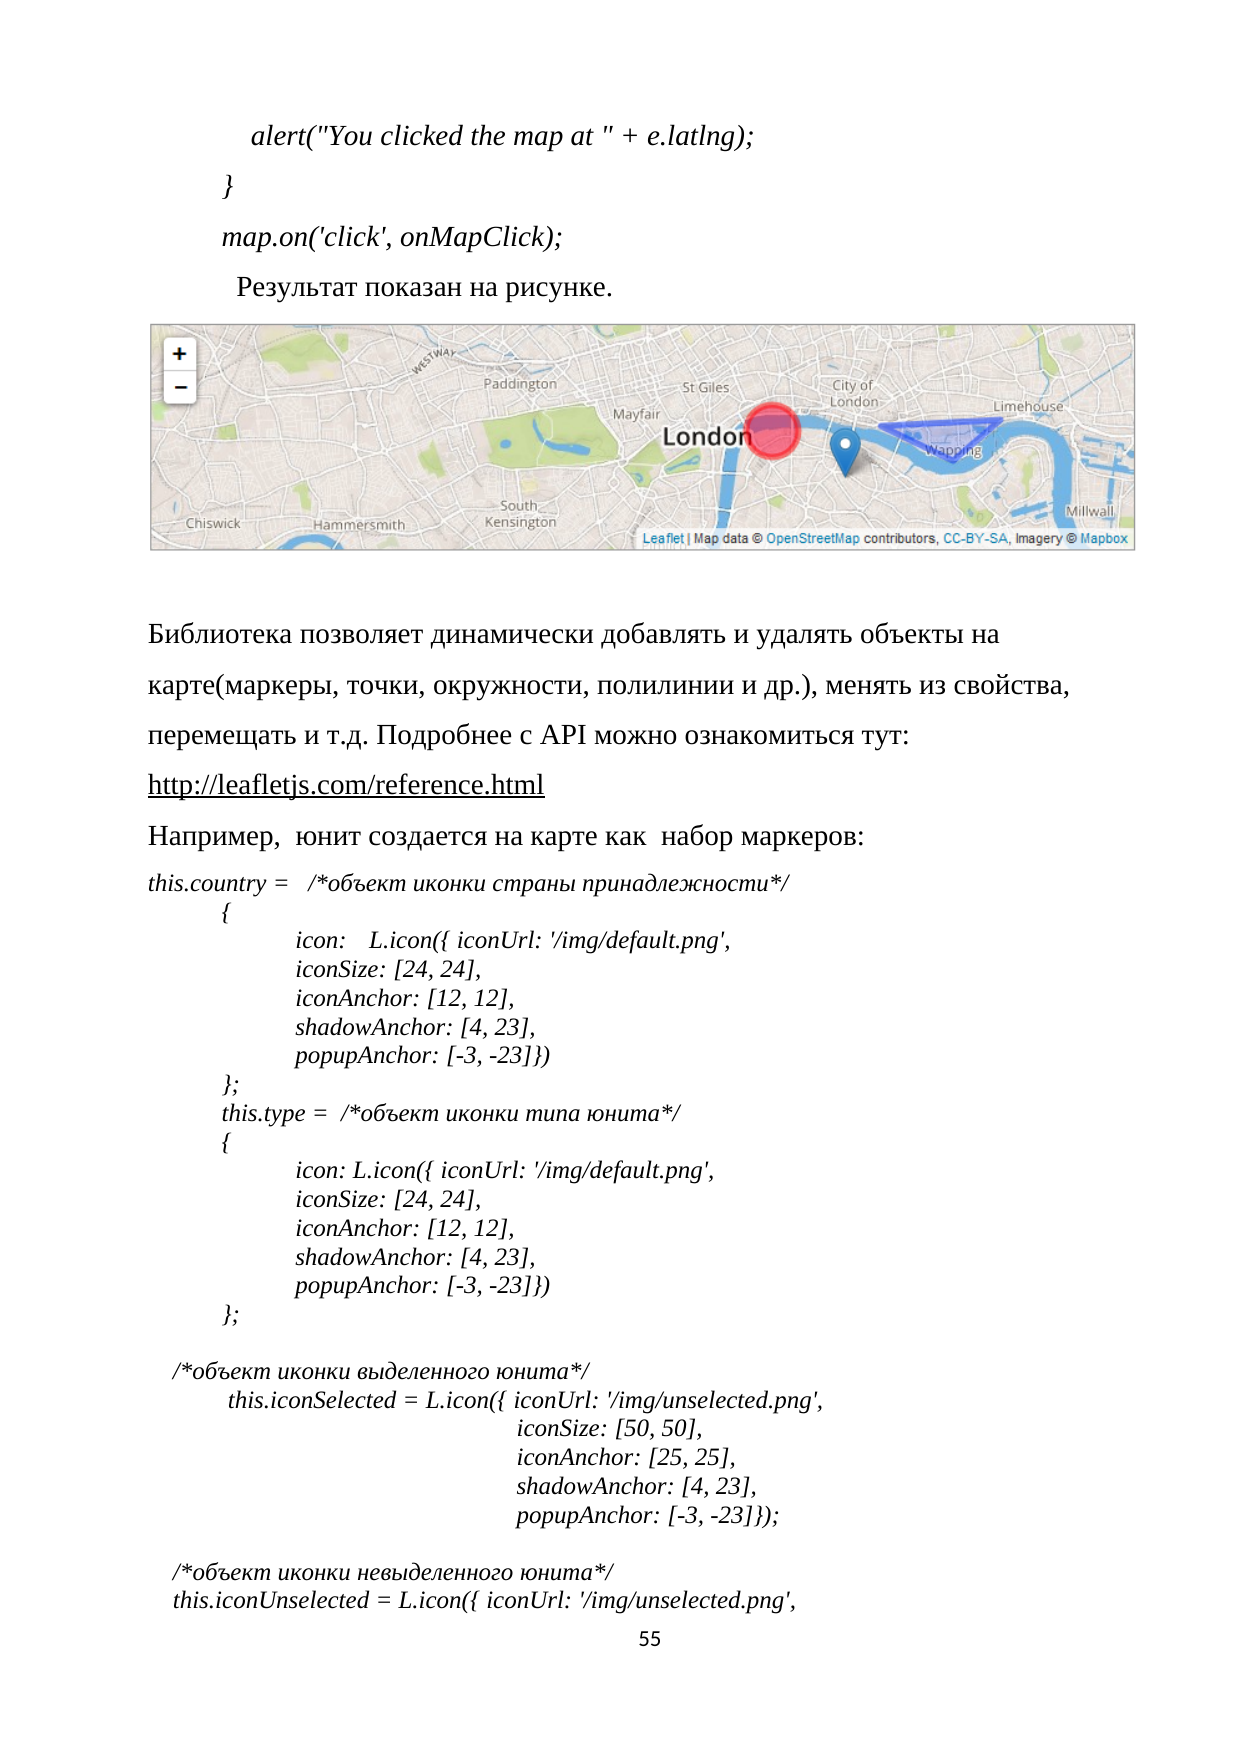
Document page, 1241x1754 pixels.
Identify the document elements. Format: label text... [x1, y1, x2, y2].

text }; [148, 1299, 1152, 1328]
picture [147, 319, 1141, 553]
text shadowAnchor: [4, 23], [148, 1471, 1152, 1500]
text Библиотека позволяет динамически добавлять и удалять объекты на карте(маркеры, точки, окружности, полилинии и др.), менять из свойства, перемещать и т.д. Подробнее с API можно ознакомиться тут: http://leafletjs.com/reference.html [148, 616, 1152, 801]
text this.type = /*объект иконки типа юнита*/ [148, 1098, 1152, 1127]
text icon: L.icon({ iconUrl: '/img/default.png', [148, 1156, 1152, 1184]
text iconAnchor: [25, 25], [148, 1442, 1152, 1471]
text iconAnchor: [12, 12], [148, 1213, 1152, 1242]
text iconSize: [50, 50], [148, 1413, 1152, 1442]
text iconSize: [24, 24], [148, 954, 1152, 983]
text shadowAnchor: [4, 23], [148, 1012, 1152, 1041]
text { [148, 1127, 1152, 1156]
text this.country = /*объект иконки страны принадлежности*/ [148, 868, 1152, 897]
text iconAnchor: [12, 12], [148, 983, 1152, 1012]
text } [148, 168, 1152, 202]
text /*объект иконки невыделенного юнита*/ [148, 1557, 1152, 1585]
text Например, юнит создается на карте как набор маркеров: [148, 818, 1152, 851]
text Результат показан на рисунке. [148, 269, 1152, 303]
text icon: L.icon({ iconUrl: '/img/default.png', [148, 926, 1152, 954]
text this.iconUnselected = L.icon({ iconUrl: '/img/unselected.png', [148, 1585, 1152, 1614]
text }; [148, 1069, 1152, 1098]
text popupAnchor: [-3, -23]}) [148, 1041, 1152, 1069]
text popupAnchor: [-3, -23]}) [148, 1271, 1152, 1299]
text { [148, 897, 1152, 926]
text /*объект иконки выделенного юнита*/ [148, 1356, 1152, 1385]
text this.iconSelected = L.icon({ iconUrl: '/img/unselected.png', [148, 1385, 1152, 1413]
text iconSize: [24, 24], [148, 1184, 1152, 1213]
text alert("You clicked the map at " + e.latlng); [148, 118, 1152, 152]
text shadowAnchor: [4, 23], [148, 1242, 1152, 1271]
text popupAnchor: [-3, -23]}); [148, 1500, 1152, 1528]
text map.on('click', onMapClick); [148, 219, 1152, 252]
